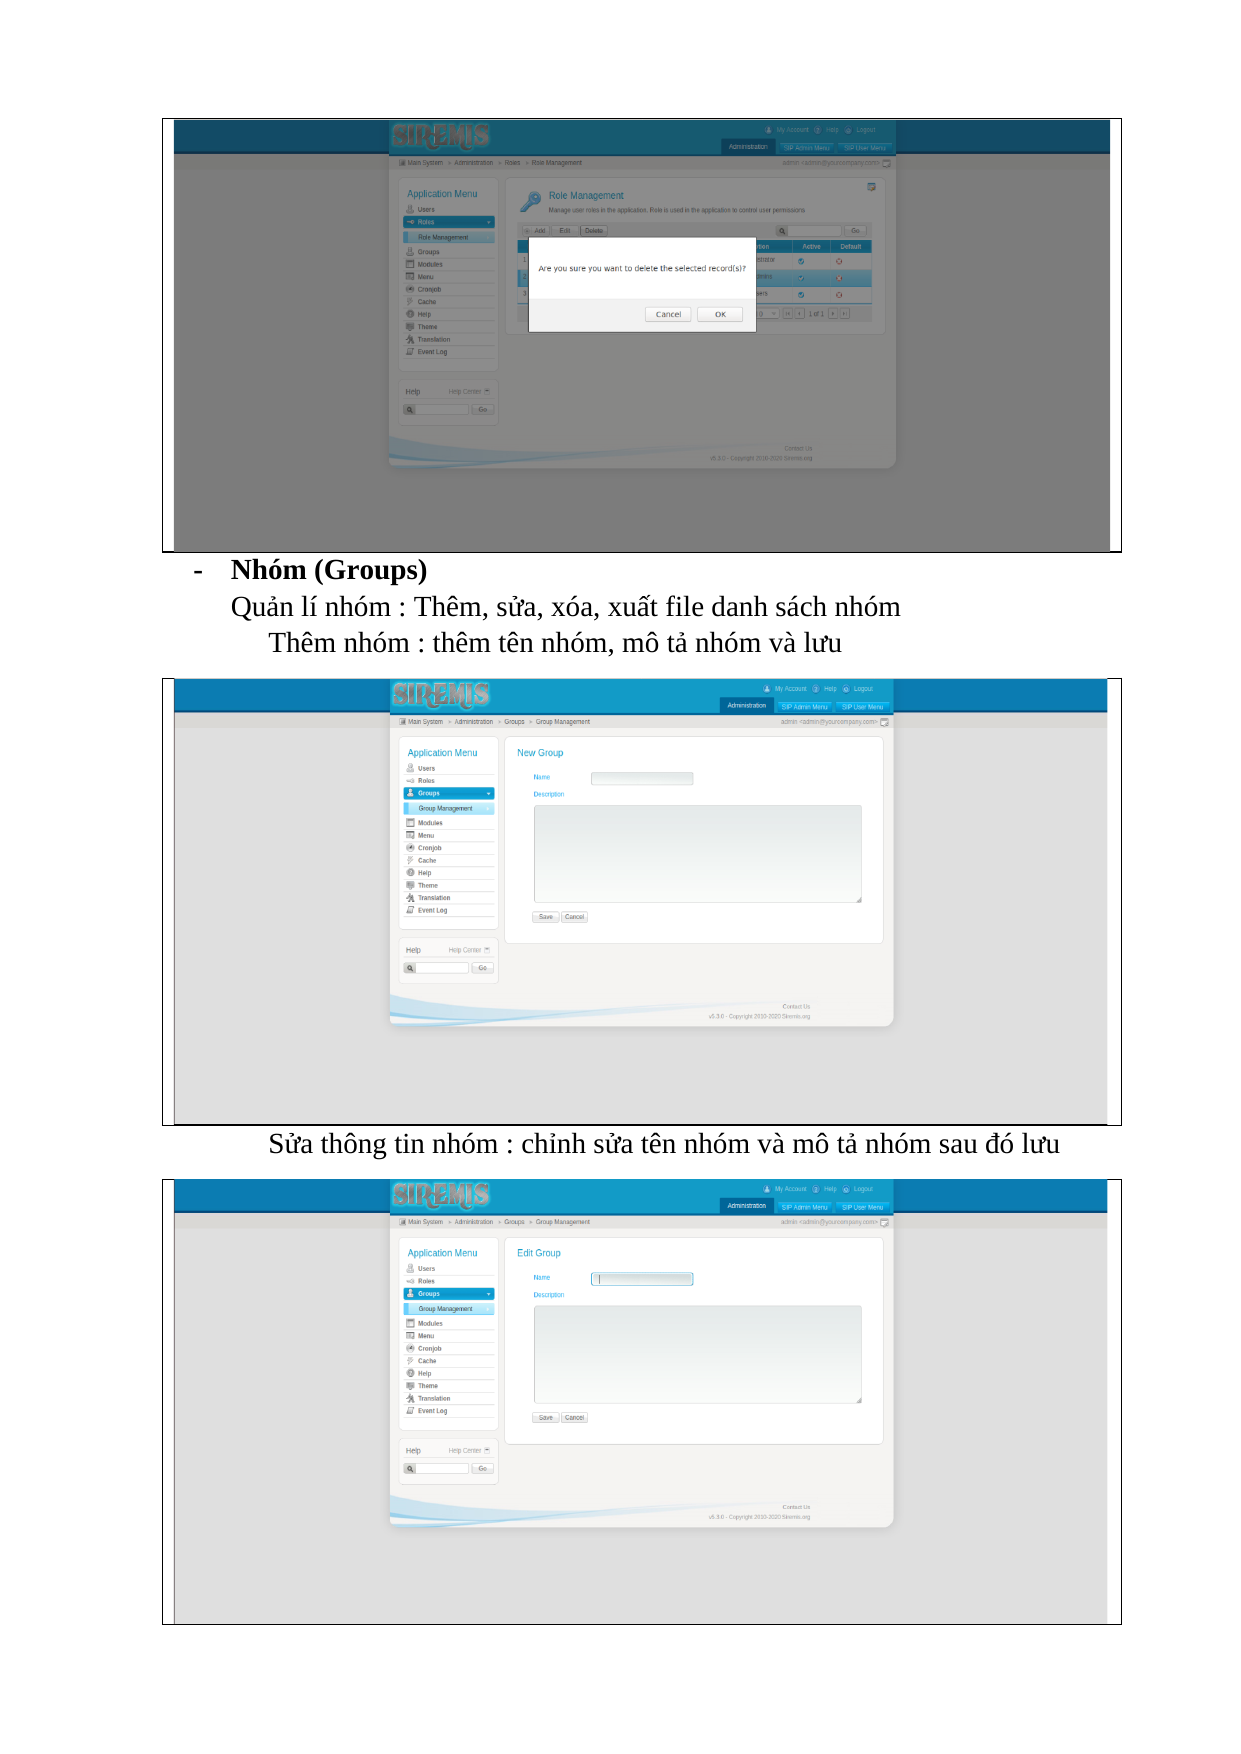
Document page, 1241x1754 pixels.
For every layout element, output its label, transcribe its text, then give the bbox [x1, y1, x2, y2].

table_header [1110, 119, 1121, 551]
picture [173, 119, 1110, 552]
list Nhóm (Groups) [193, 553, 1122, 586]
table_header [163, 1180, 173, 1623]
list Thêm nhóm : thêm tên nhóm, mô tả nhóm và lưu [268, 625, 1122, 658]
table_header [1108, 1180, 1121, 1623]
picture [391, 1179, 893, 1212]
list Quản lí nhóm : Thêm, sửa, xóa, xuất file danh sách nhóm [231, 589, 1122, 622]
picture [173, 678, 1108, 1125]
table_header [163, 119, 173, 551]
table_header [1108, 679, 1121, 1125]
table_header [163, 679, 173, 1125]
picture [173, 1179, 1108, 1624]
list Sửa thông tin nhóm : chỉnh sửa tên nhóm và mô tả nhóm sau đó lưu [268, 1126, 1122, 1159]
